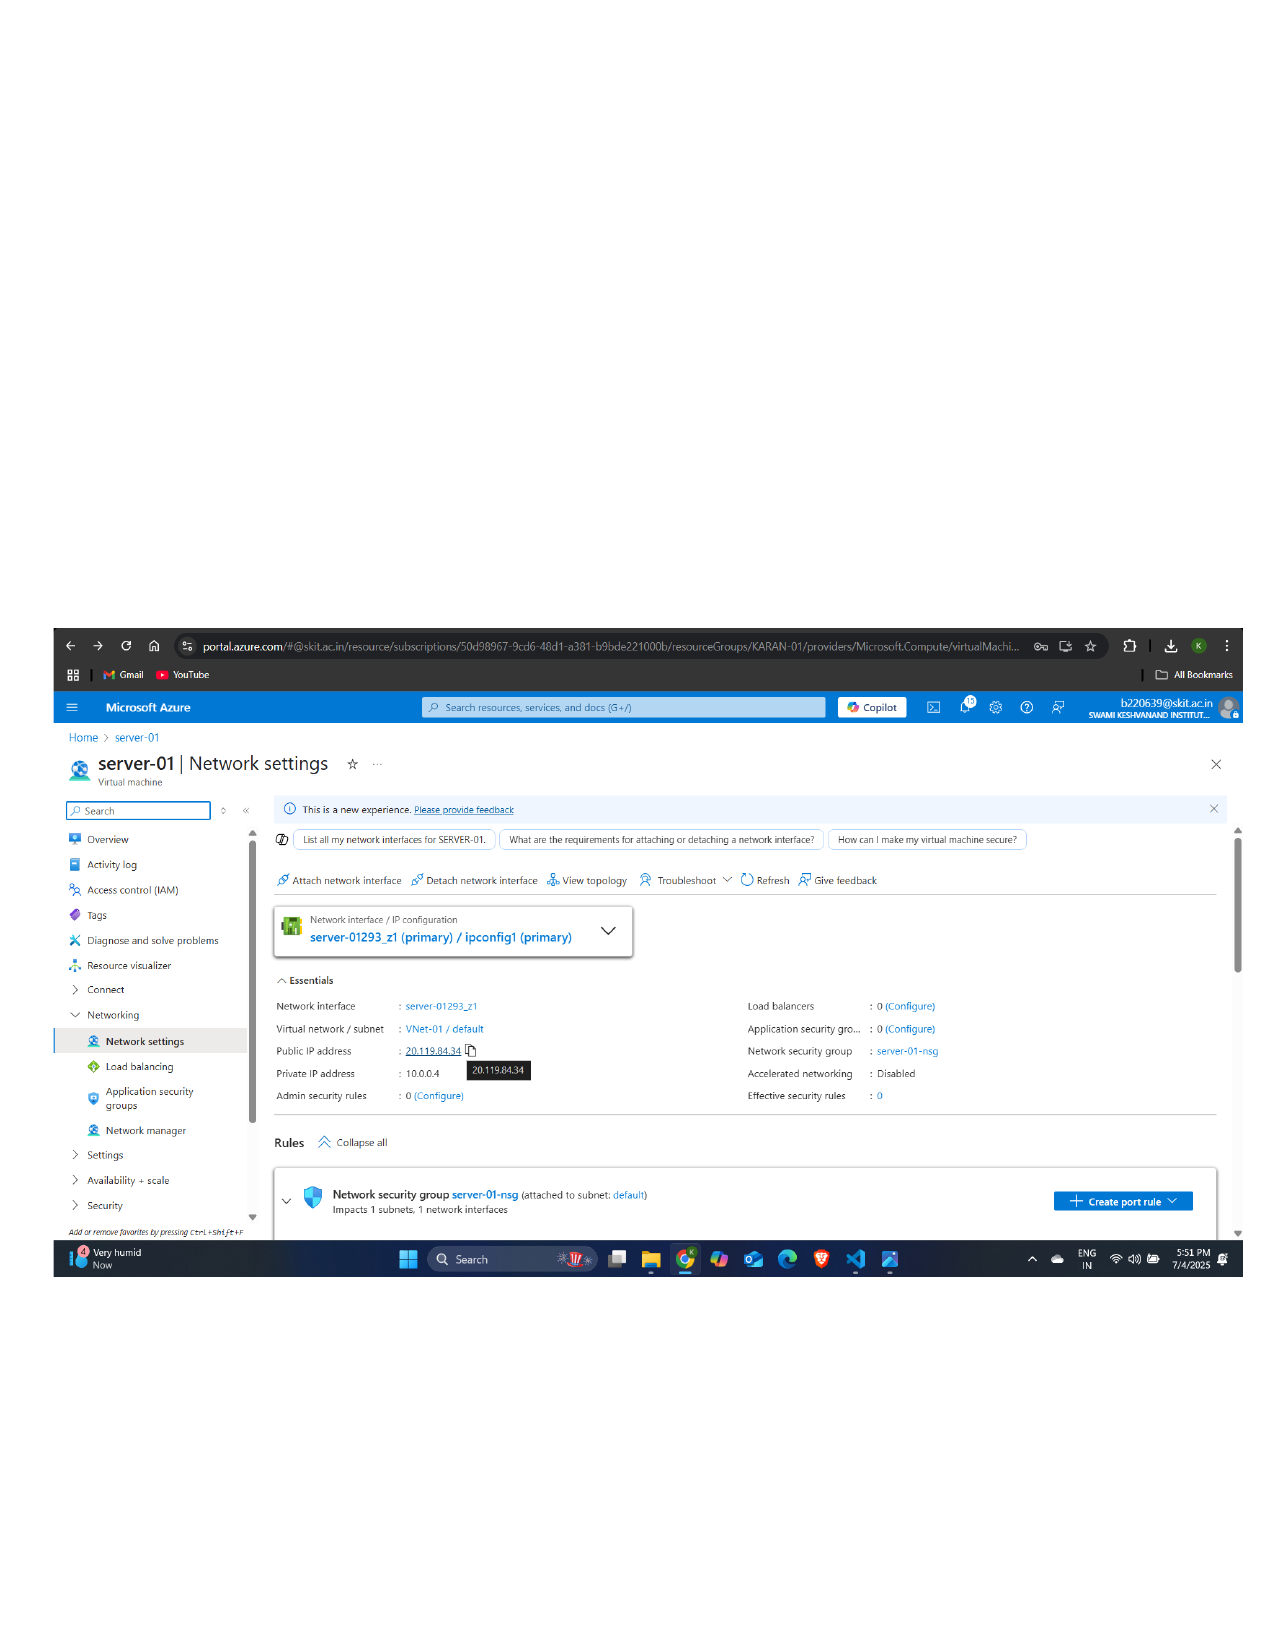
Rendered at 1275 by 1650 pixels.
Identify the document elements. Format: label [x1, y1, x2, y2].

picture [53, 628, 1243, 1277]
